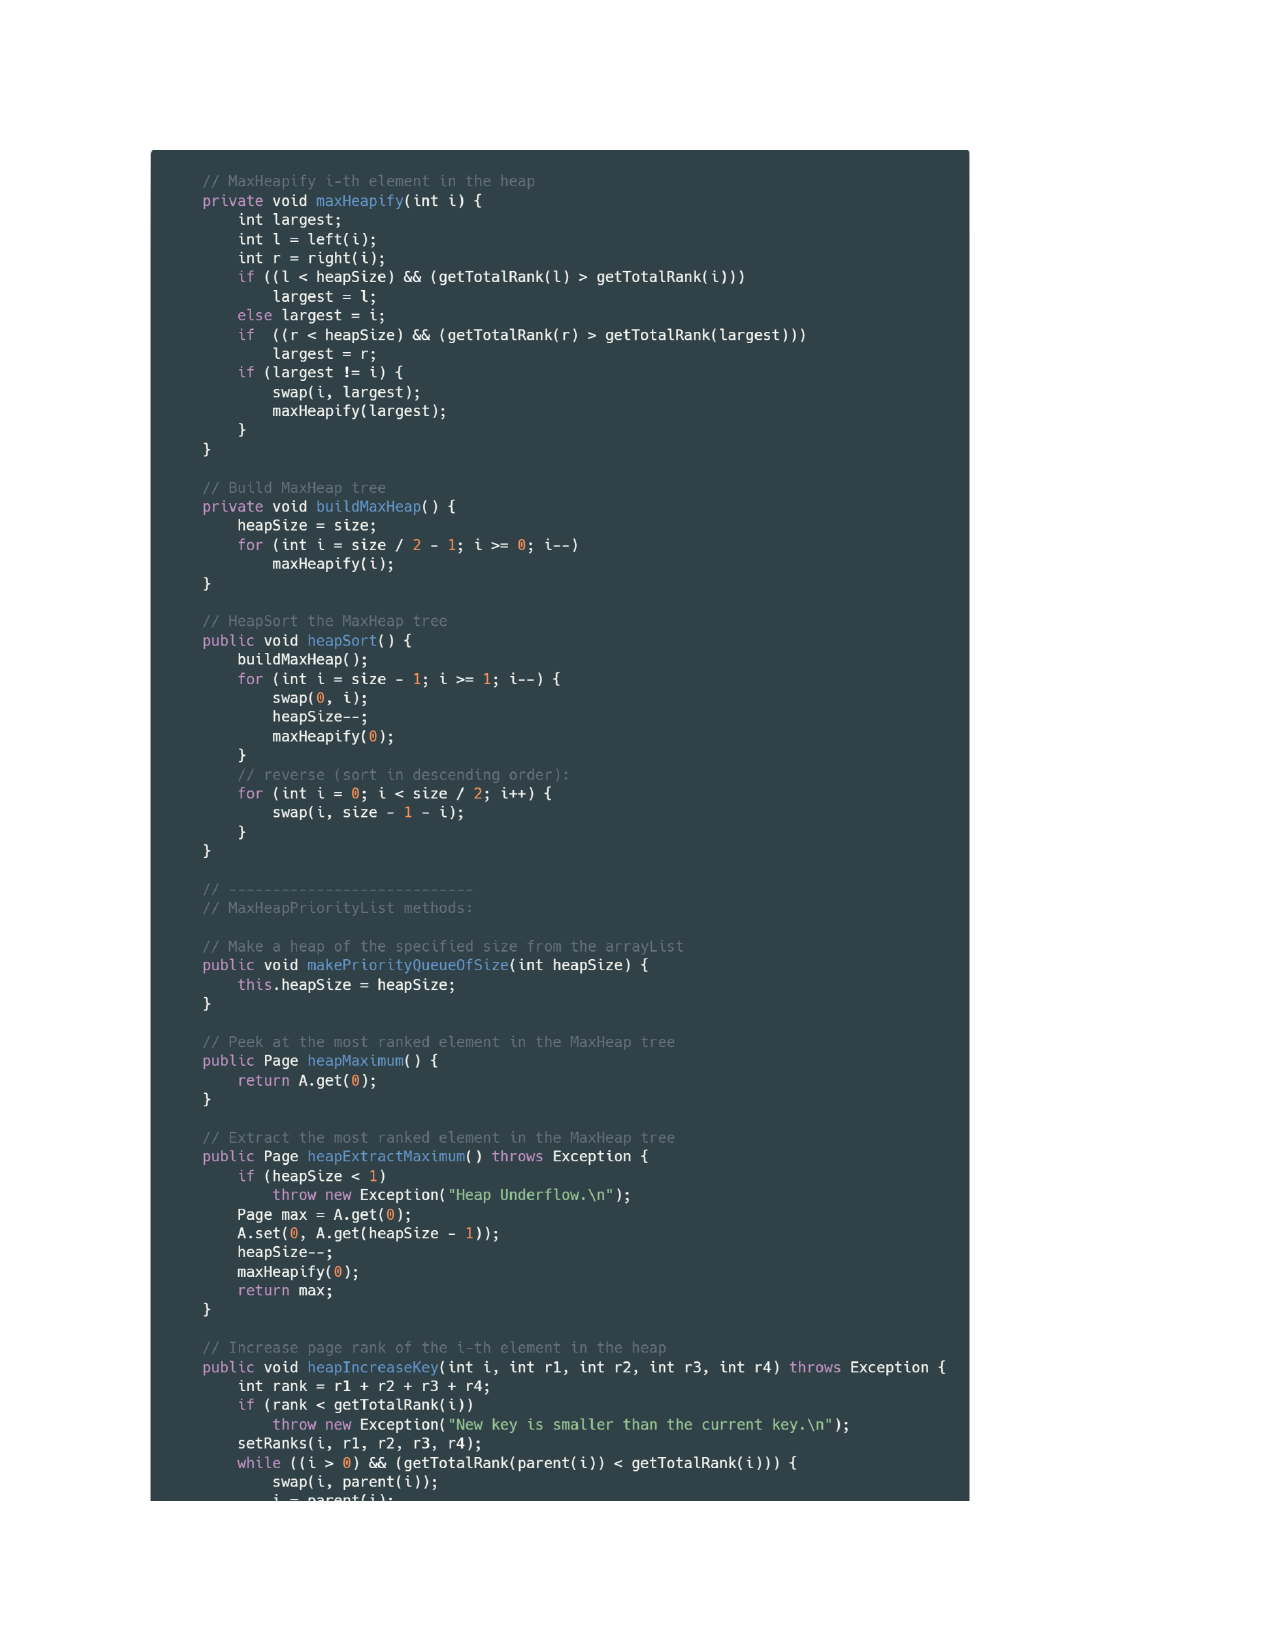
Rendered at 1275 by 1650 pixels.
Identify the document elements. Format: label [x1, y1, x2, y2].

picture [150, 150, 970, 1501]
